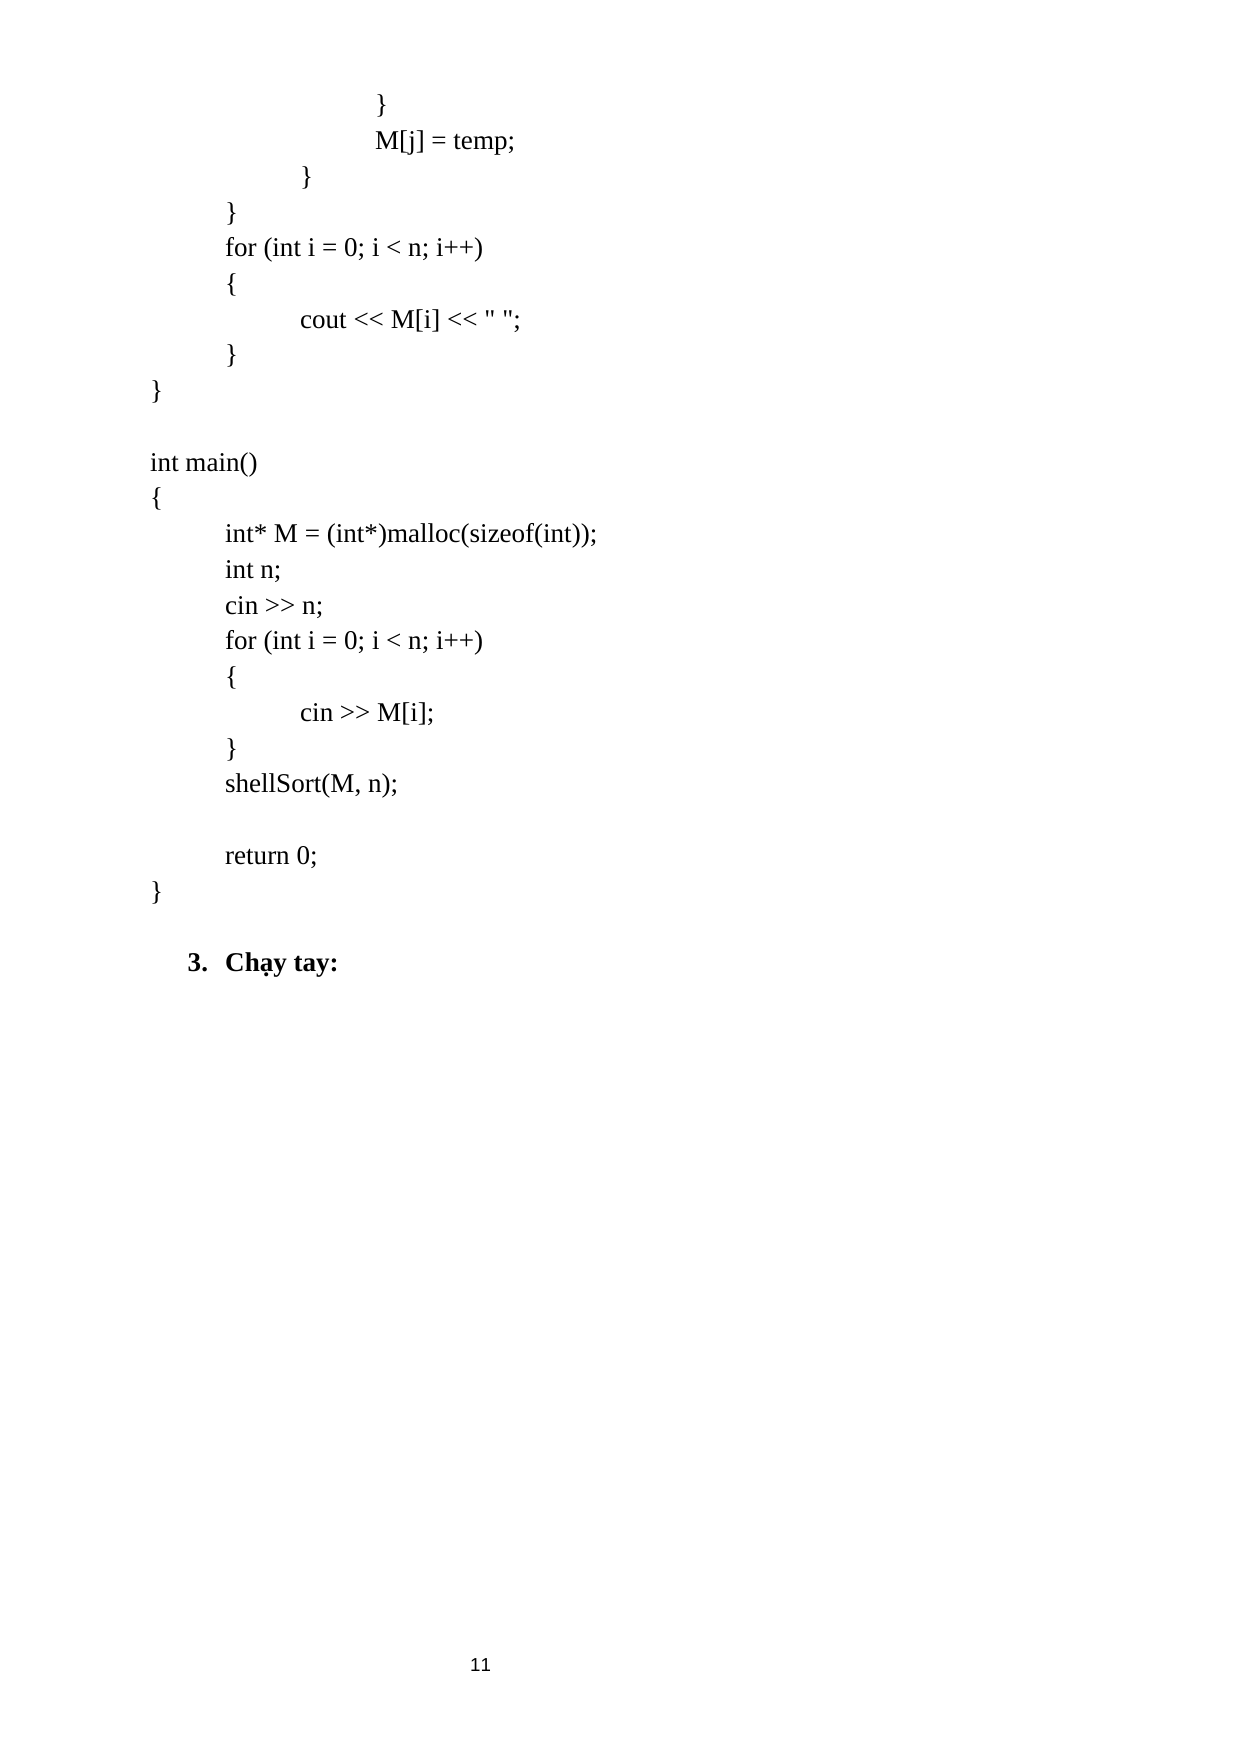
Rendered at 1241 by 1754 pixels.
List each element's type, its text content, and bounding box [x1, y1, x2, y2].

list Chạy tay: [187, 946, 1090, 977]
text for (int i = 0; i < n; i++) [150, 624, 1090, 656]
text int main() [150, 446, 1090, 477]
text return 0; [150, 839, 1090, 870]
text } [150, 196, 1090, 227]
text { [150, 660, 1090, 691]
text int* M = (int*)malloc(sizeof(int)); [150, 517, 1090, 548]
text { [150, 482, 1090, 513]
text } [150, 374, 1090, 406]
text } [150, 732, 1090, 763]
text cin >> n; [150, 589, 1090, 620]
text } [150, 339, 1090, 370]
text cout << M[i] << " "; [150, 303, 1090, 334]
text shellSort(M, n); [150, 767, 1090, 798]
text } [150, 88, 1090, 120]
text cin >> M[i]; [150, 696, 1090, 727]
text for (int i = 0; i < n; i++) [150, 231, 1090, 263]
text } [150, 160, 1090, 191]
text int n; [150, 553, 1090, 584]
text M[j] = temp; [150, 124, 1090, 155]
text { [150, 267, 1090, 298]
text } [150, 874, 1090, 906]
